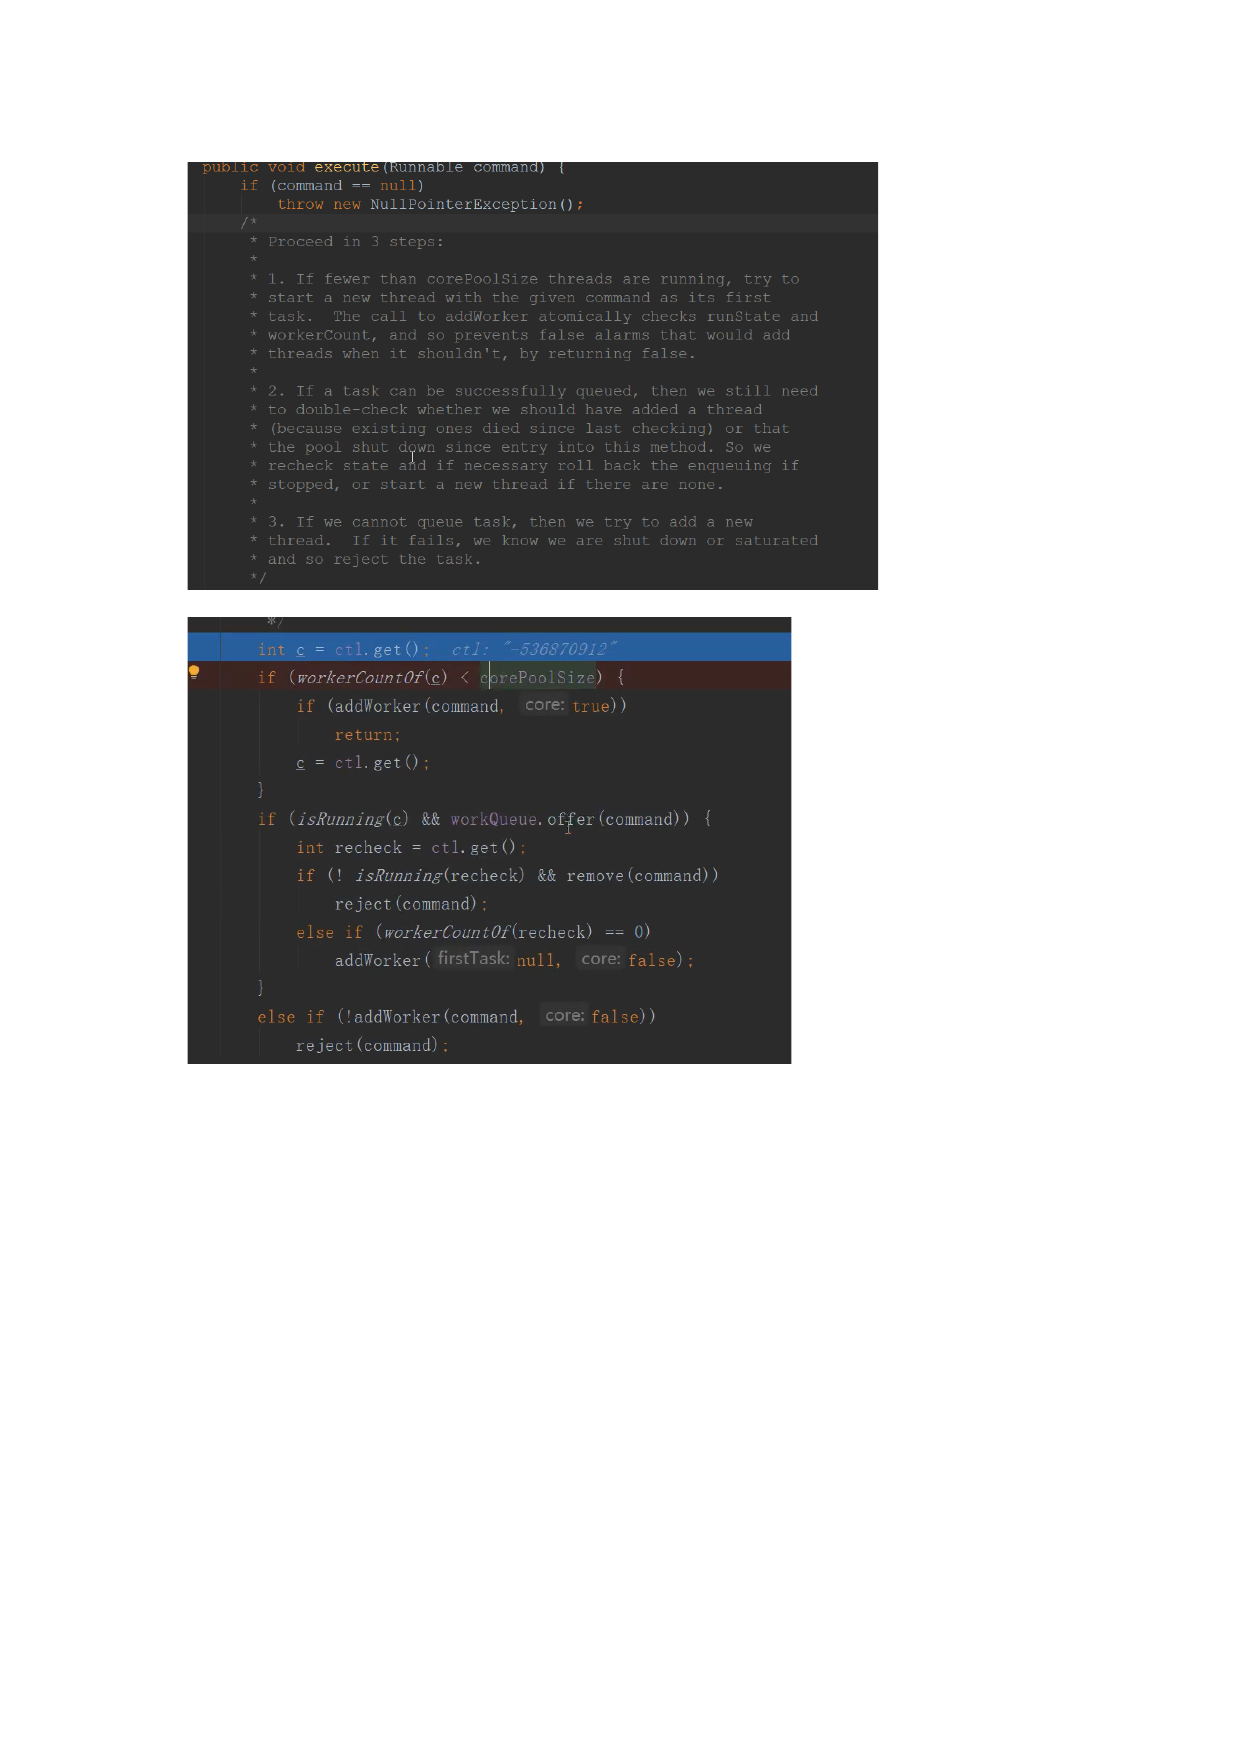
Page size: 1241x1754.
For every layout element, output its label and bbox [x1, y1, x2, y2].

picture [187, 617, 792, 1064]
picture [187, 162, 879, 590]
